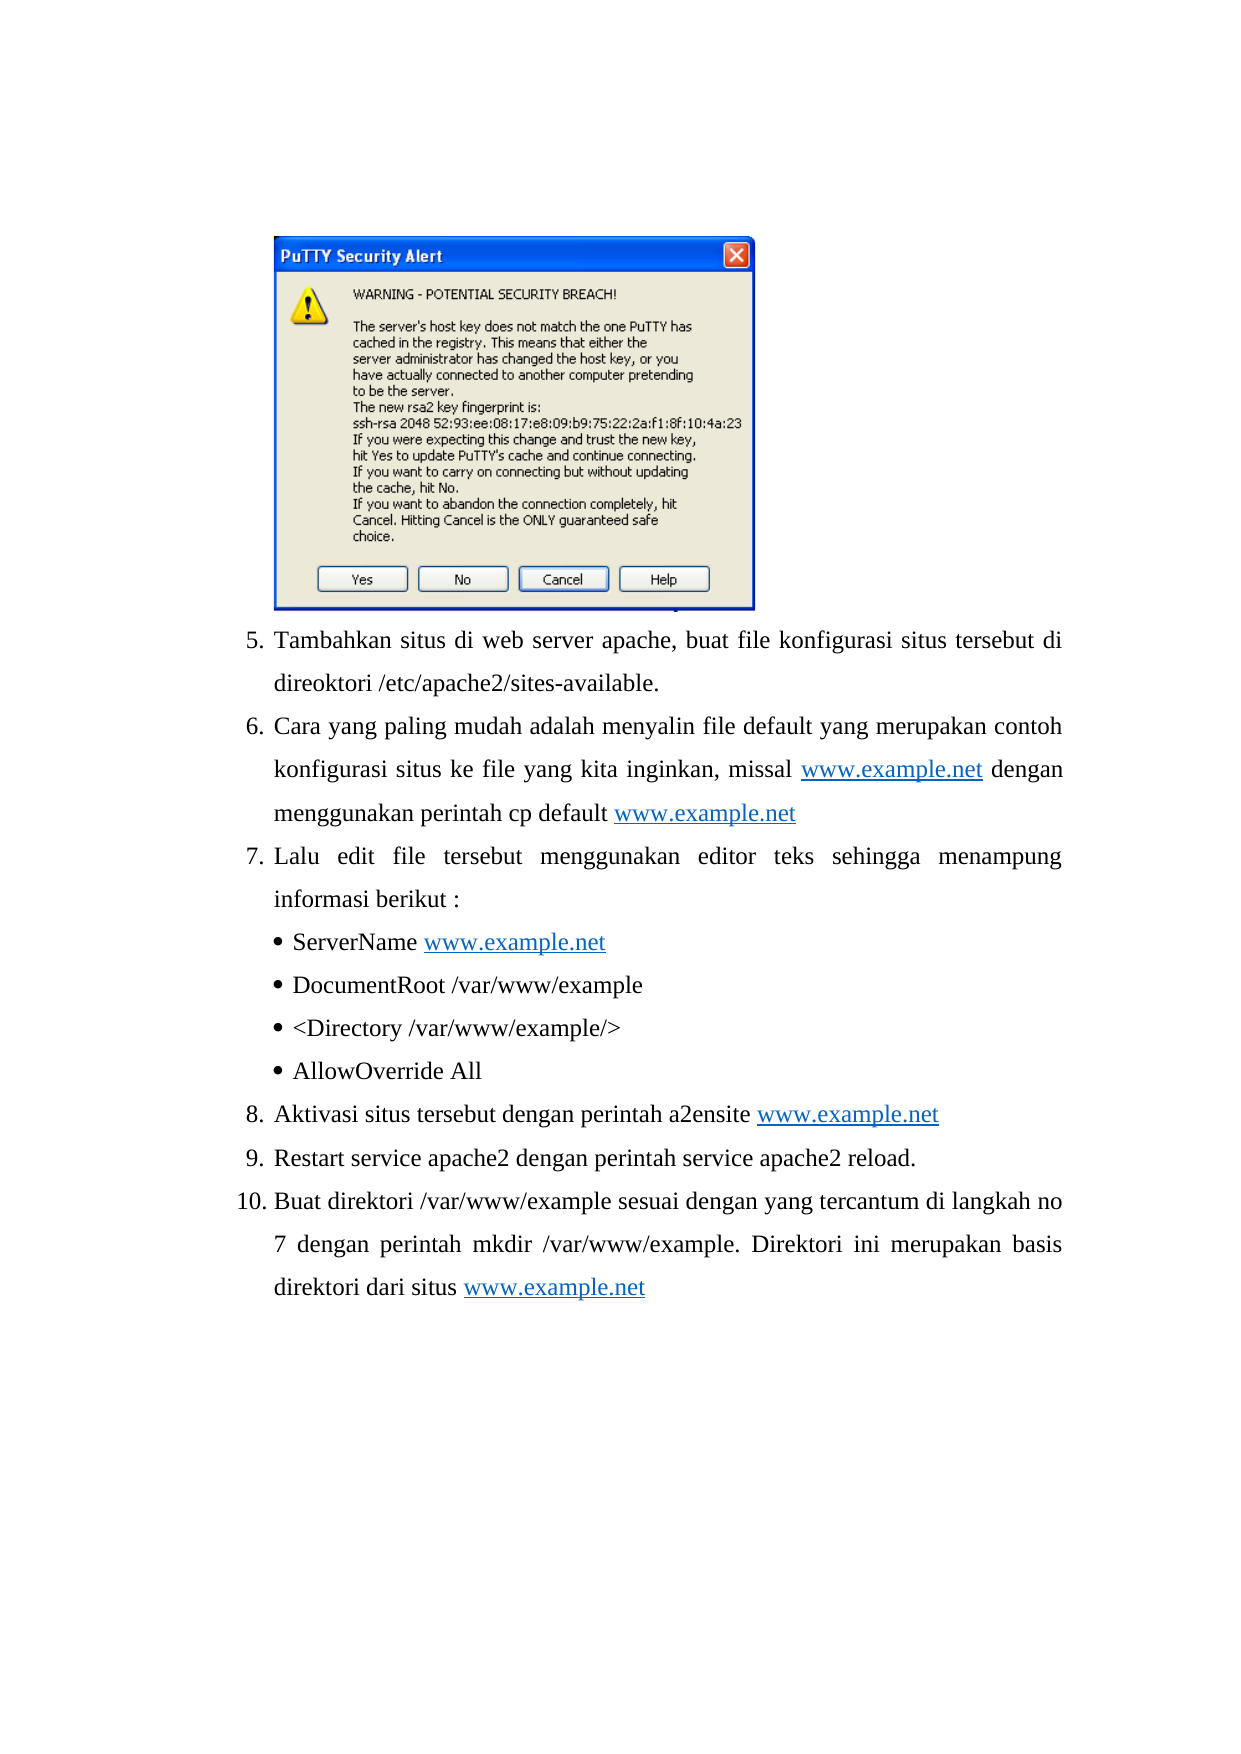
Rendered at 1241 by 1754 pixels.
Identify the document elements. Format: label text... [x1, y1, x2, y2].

list <Directory /var/www/example/> [274, 1013, 1063, 1042]
list DocumentRoot /var/www/example [274, 970, 1063, 999]
picture [273, 236, 755, 612]
list Restart service apache2 dengan perintah service apache2 reload. [246, 1143, 1063, 1171]
list AllowOverride All [274, 1056, 1063, 1085]
list Tambahkan situs di web server apache, buat file konfigurasi situs tersebut di direoktori /etc/apache2/sites-available. [246, 625, 1063, 697]
list Cara yang paling mudah adalah menyalin file default yang merupakan contoh konfigurasi situs ke file yang kita inginkan, missal www.example.net dengan menggunakan perintah cp default www.example.net [246, 711, 1063, 826]
list Aktivasi situs tersebut dengan perintah a2ensite www.example.net [246, 1099, 1063, 1128]
list Lalu edit file tersebut menggunakan editor teks sehingga menampung informasi berikut : [246, 841, 1063, 913]
list Buat direktori /var/www/example sesuai dengan yang tercantum di langkah no 7 dengan perintah mkdir /var/www/example. Direktori ini merupakan basis direktori dari situs www.example.net [236, 1186, 1063, 1301]
list ServerName www.example.net [274, 927, 1063, 956]
